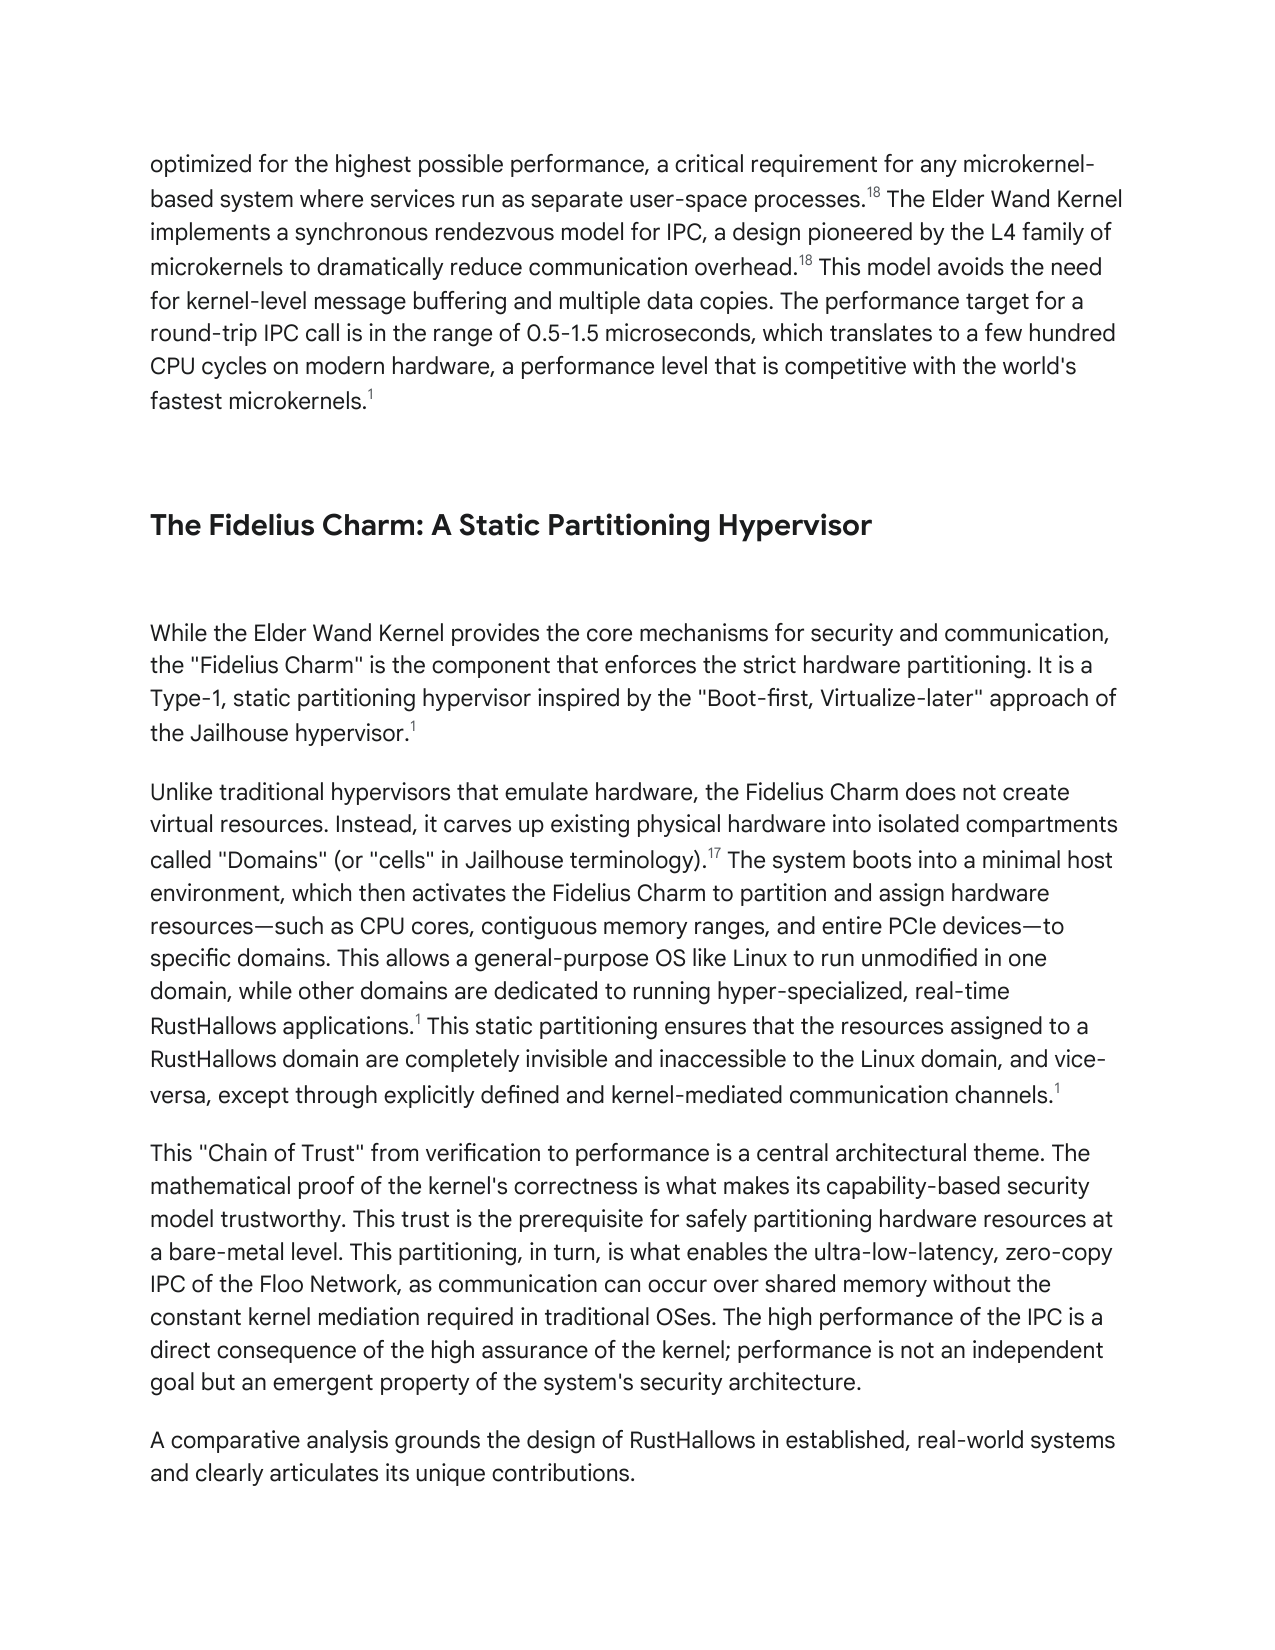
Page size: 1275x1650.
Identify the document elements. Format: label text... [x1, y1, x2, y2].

text This "Chain of Trust" from verification to performance is a central architectural theme. The mathematical proof of the kernel's correctness is what makes its capability-based security model trustworthy. This trust is the prerequisite for safely partitioning hardware resources at a bare-metal level. This partitioning, in turn, is what enables the ultra-low-latency, zero-copy IPC of the Floo Network, as communication can occur over shared memory without the constant kernel mediation required in traditional OSes. The high performance of the IPC is a direct consequence of the high assurance of the kernel; performance is not an independent goal but an emergent property of the system's security architecture. [150, 1139, 1125, 1397]
text Unlike traditional hypervisors that emulate hardware, the Fidelius Charm does not create virtual resources. Instead, it carves up existing physical hardware into isolated compartments called "Domains" (or "cells" in Jailhouse terminology).17 The system boots into a minimal host environment, which then activates the Fidelius Charm to partition and assign hardware resources—such as CPU cores, contiguous memory ranges, and entire PCIe devices—to specific domains. This allows a general-purpose OS like Linux to run unmodified in one domain, while other domains are dedicated to running hyper-specialized, real-time RustHallows applications.1 This static partitioning ensures that the resources assigned to a RustHallows domain are completely invisible and inaccessible to the Linux domain, and vice-versa, except through explicitly defined and kernel-mediated communication channels.1 [150, 778, 1125, 1110]
text A comparative analysis grounds the design of RustHallows in established, real-world systems and clearly articulates its unique contributions. [150, 1426, 1125, 1488]
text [150, 150, 1125, 417]
text While the Elder Wand Kernel provides the core mechanisms for security and communication, the "Fidelius Charm" is the component that enforces the strict hardware partitioning. It is a Type-1, static partitioning hypervisor inspired by the "Boot-first, Virtualize-later" approach of the Jailhouse hypervisor.1 [150, 619, 1125, 749]
subtitle The Fidelius Charm: A Static Partitioning Hypervisor [150, 507, 1125, 543]
